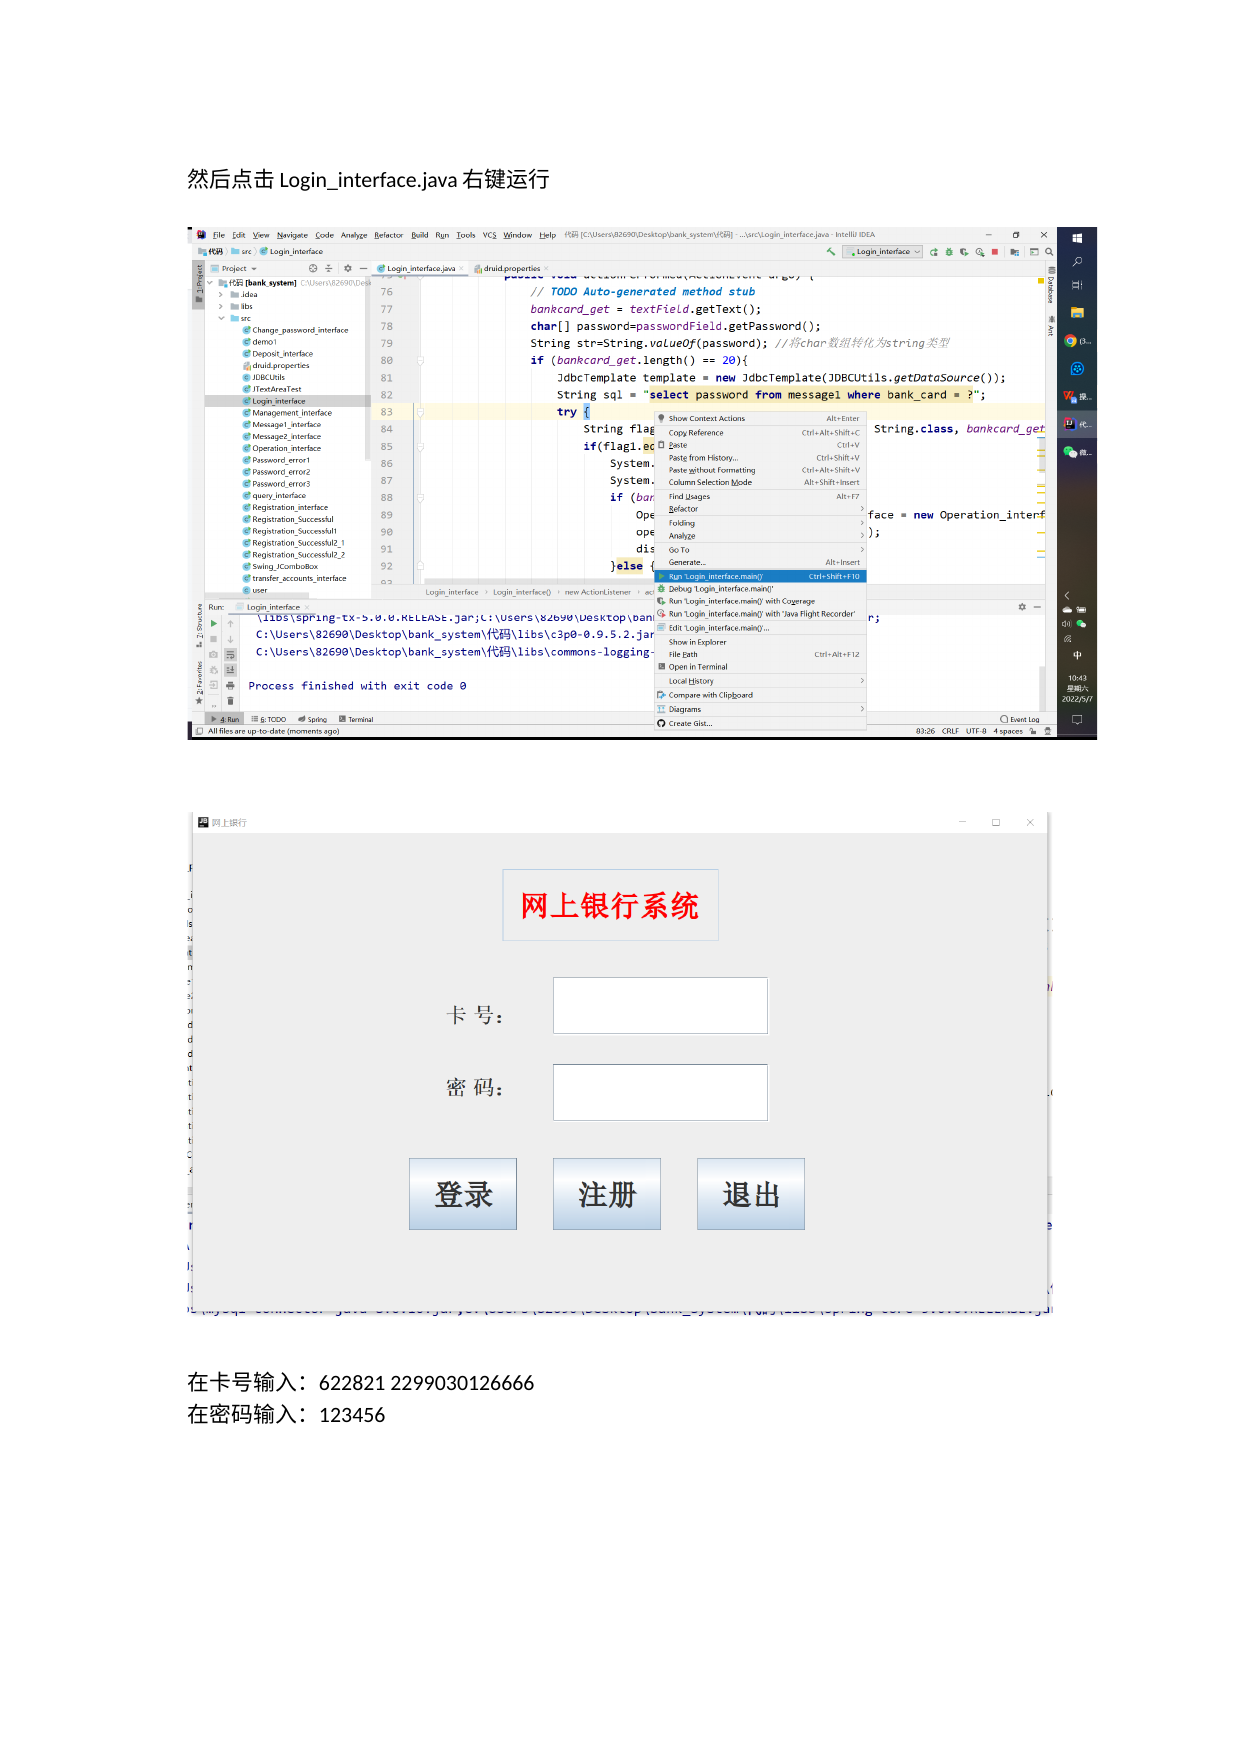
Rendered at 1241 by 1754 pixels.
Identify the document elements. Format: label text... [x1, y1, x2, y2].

text 在卡号输入：622821 2299030126666 [187, 1364, 1053, 1397]
picture [187, 812, 1053, 1317]
text 在密码输入：123456 [187, 1397, 1053, 1429]
picture [187, 227, 1098, 740]
text 然后点击Login_interface.java 右键运行 [187, 162, 1053, 194]
